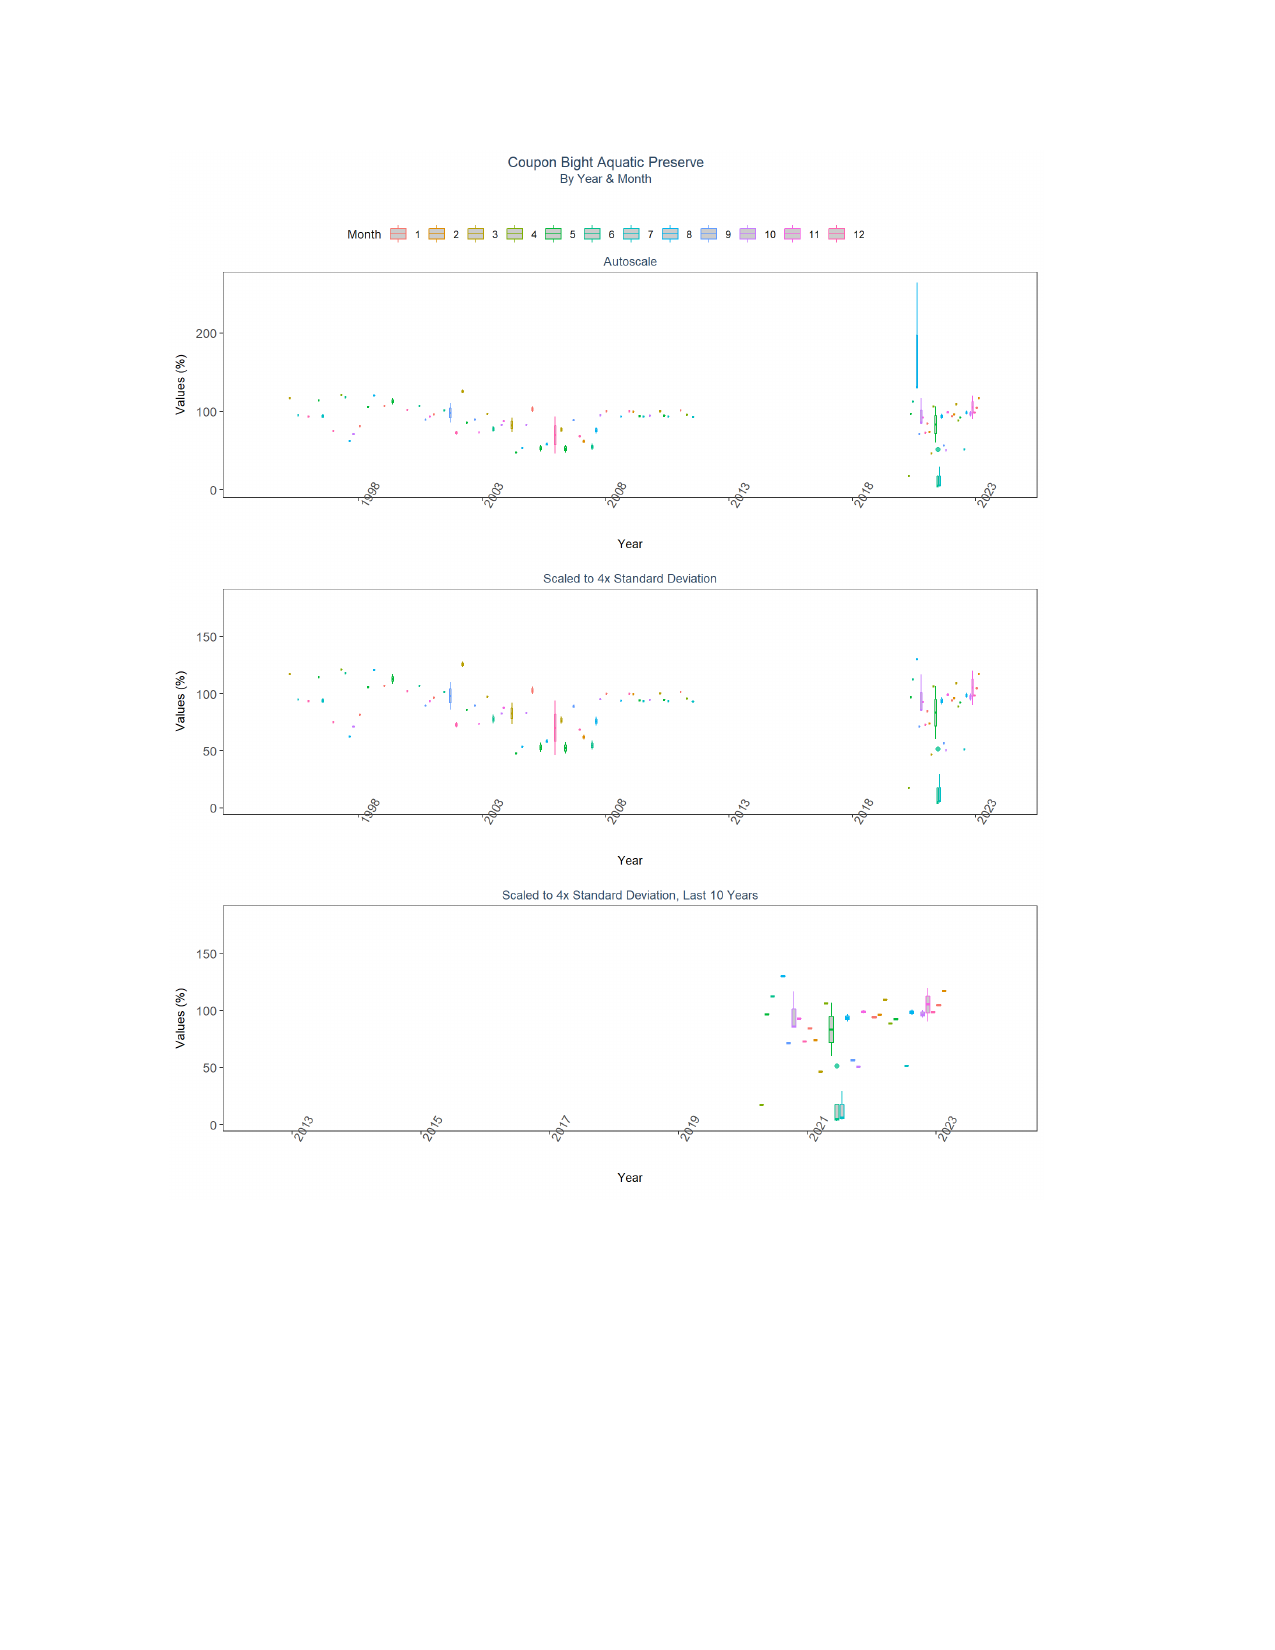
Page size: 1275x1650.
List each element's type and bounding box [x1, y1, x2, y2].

picture [168, 150, 1044, 1200]
